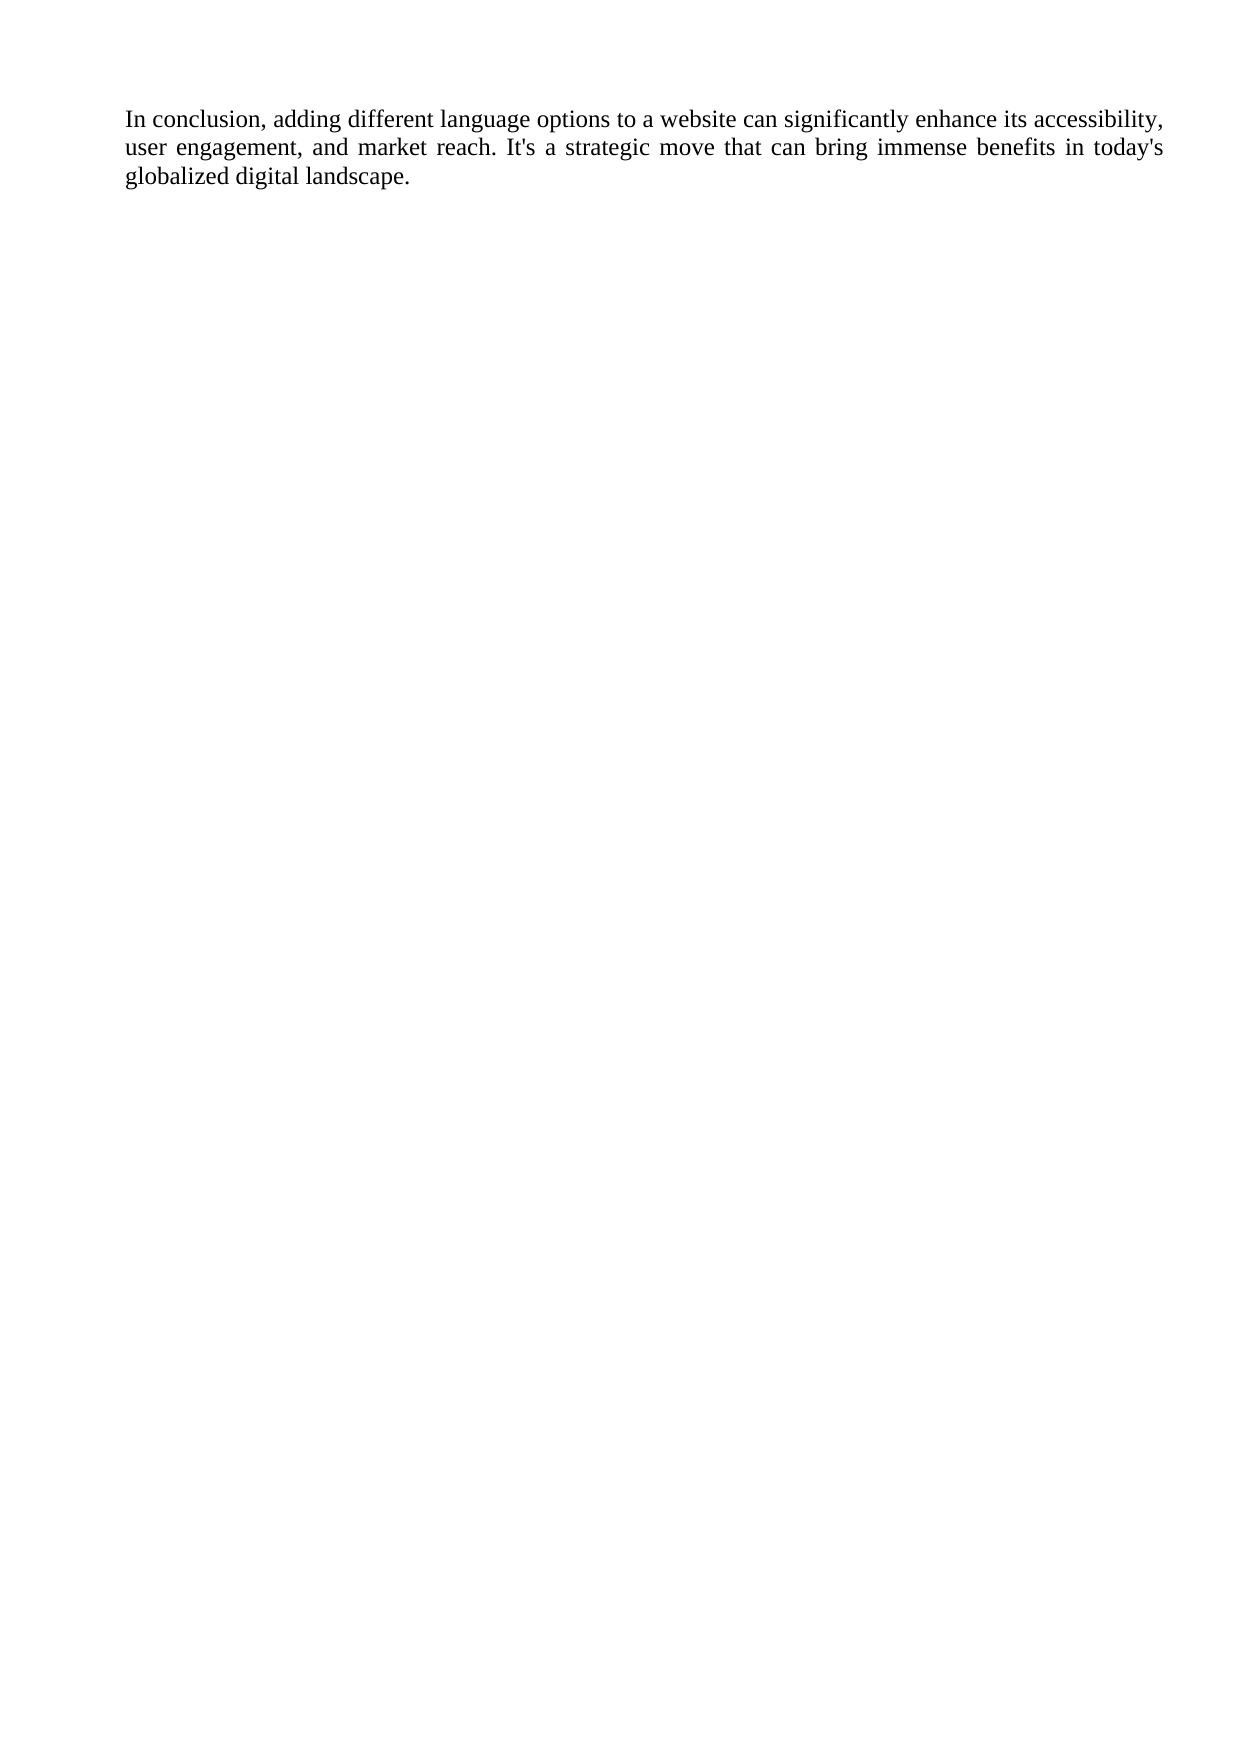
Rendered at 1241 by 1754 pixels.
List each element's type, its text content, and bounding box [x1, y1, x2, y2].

list In conclusion, adding different language options to a website can significantly enhance its accessibility, user engagement, and market reach. It's a strategic move that can bring immense benefits in today's globalized digital landscape. [125, 104, 1165, 190]
